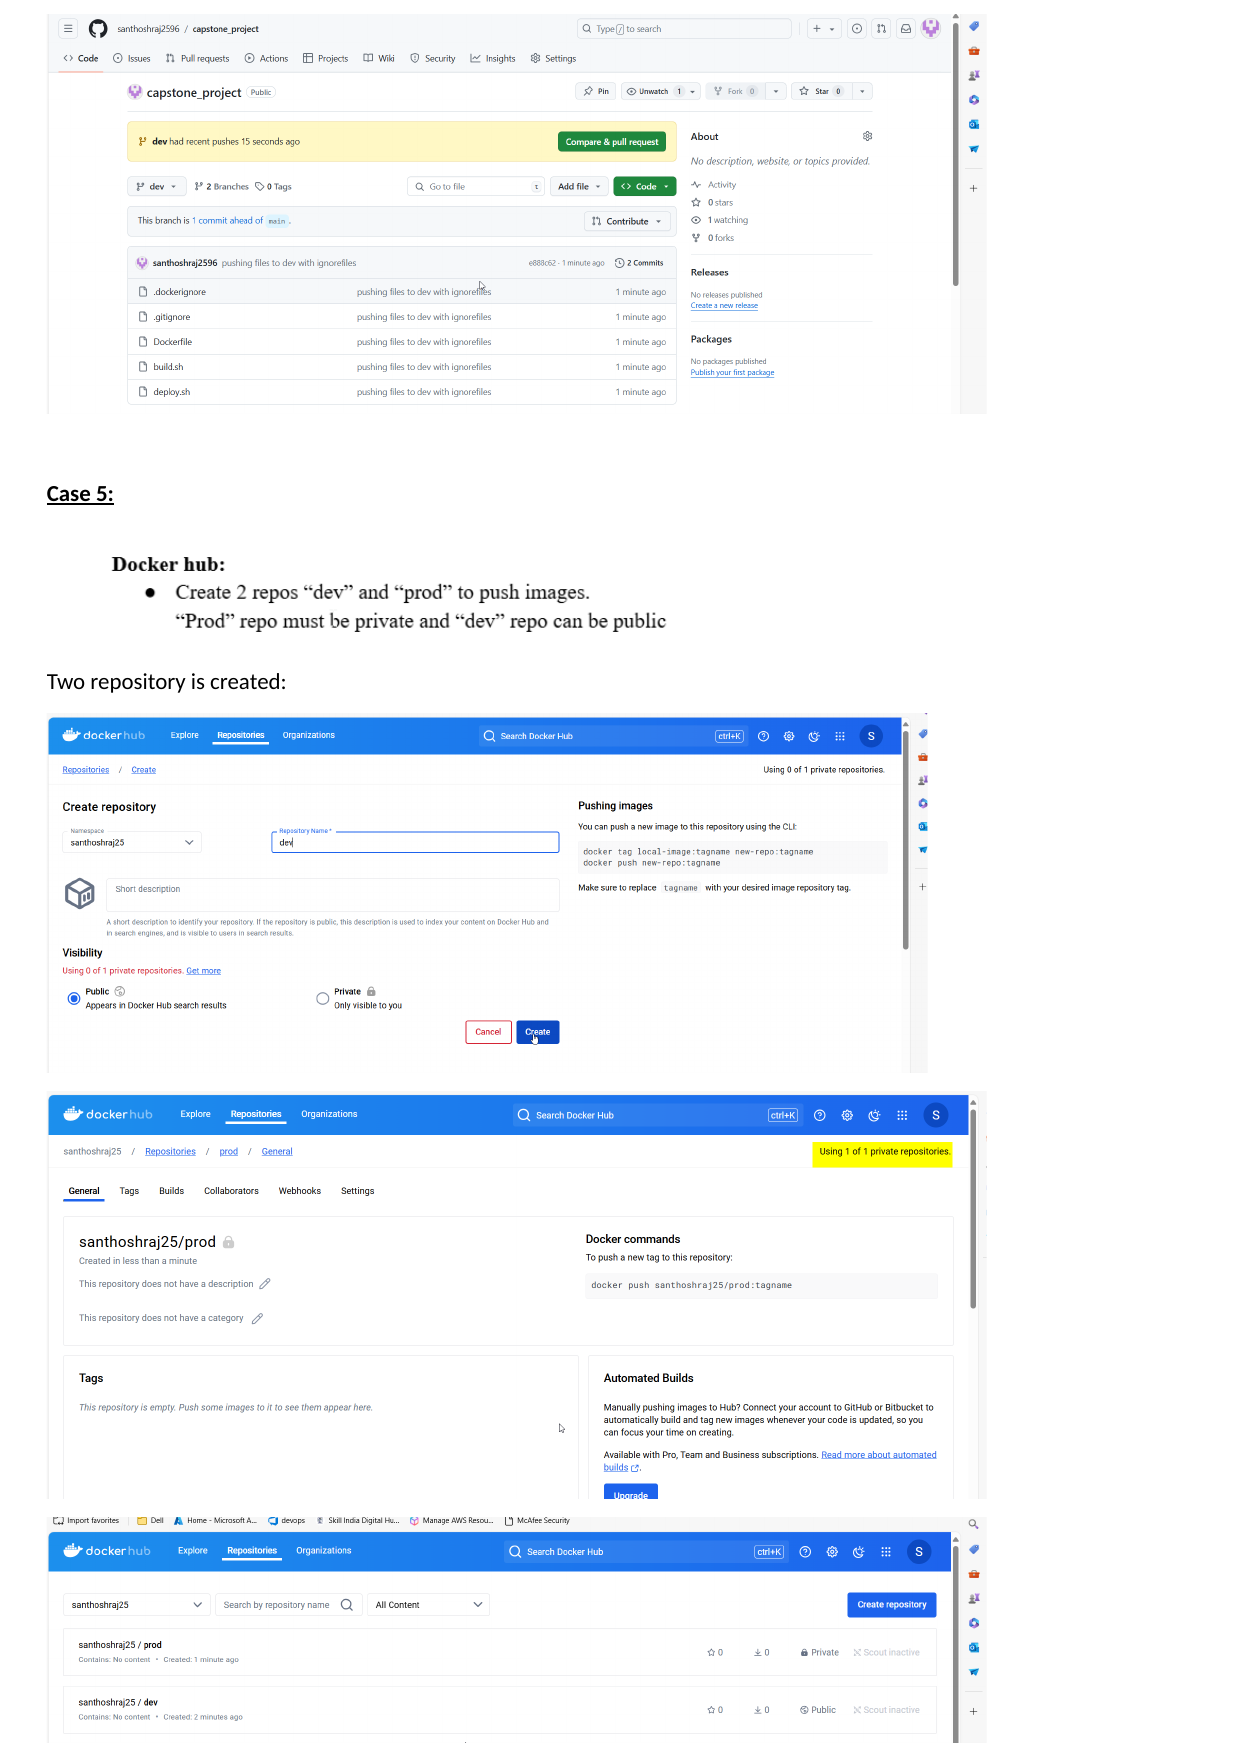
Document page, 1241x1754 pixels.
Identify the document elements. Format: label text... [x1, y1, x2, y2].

picture [46, 1517, 987, 1743]
picture [46, 526, 987, 648]
picture [46, 14, 987, 414]
picture [46, 713, 928, 1073]
picture [46, 1091, 987, 1499]
text Two repository is created: [47, 667, 1090, 695]
text Case 5: [47, 479, 1090, 507]
